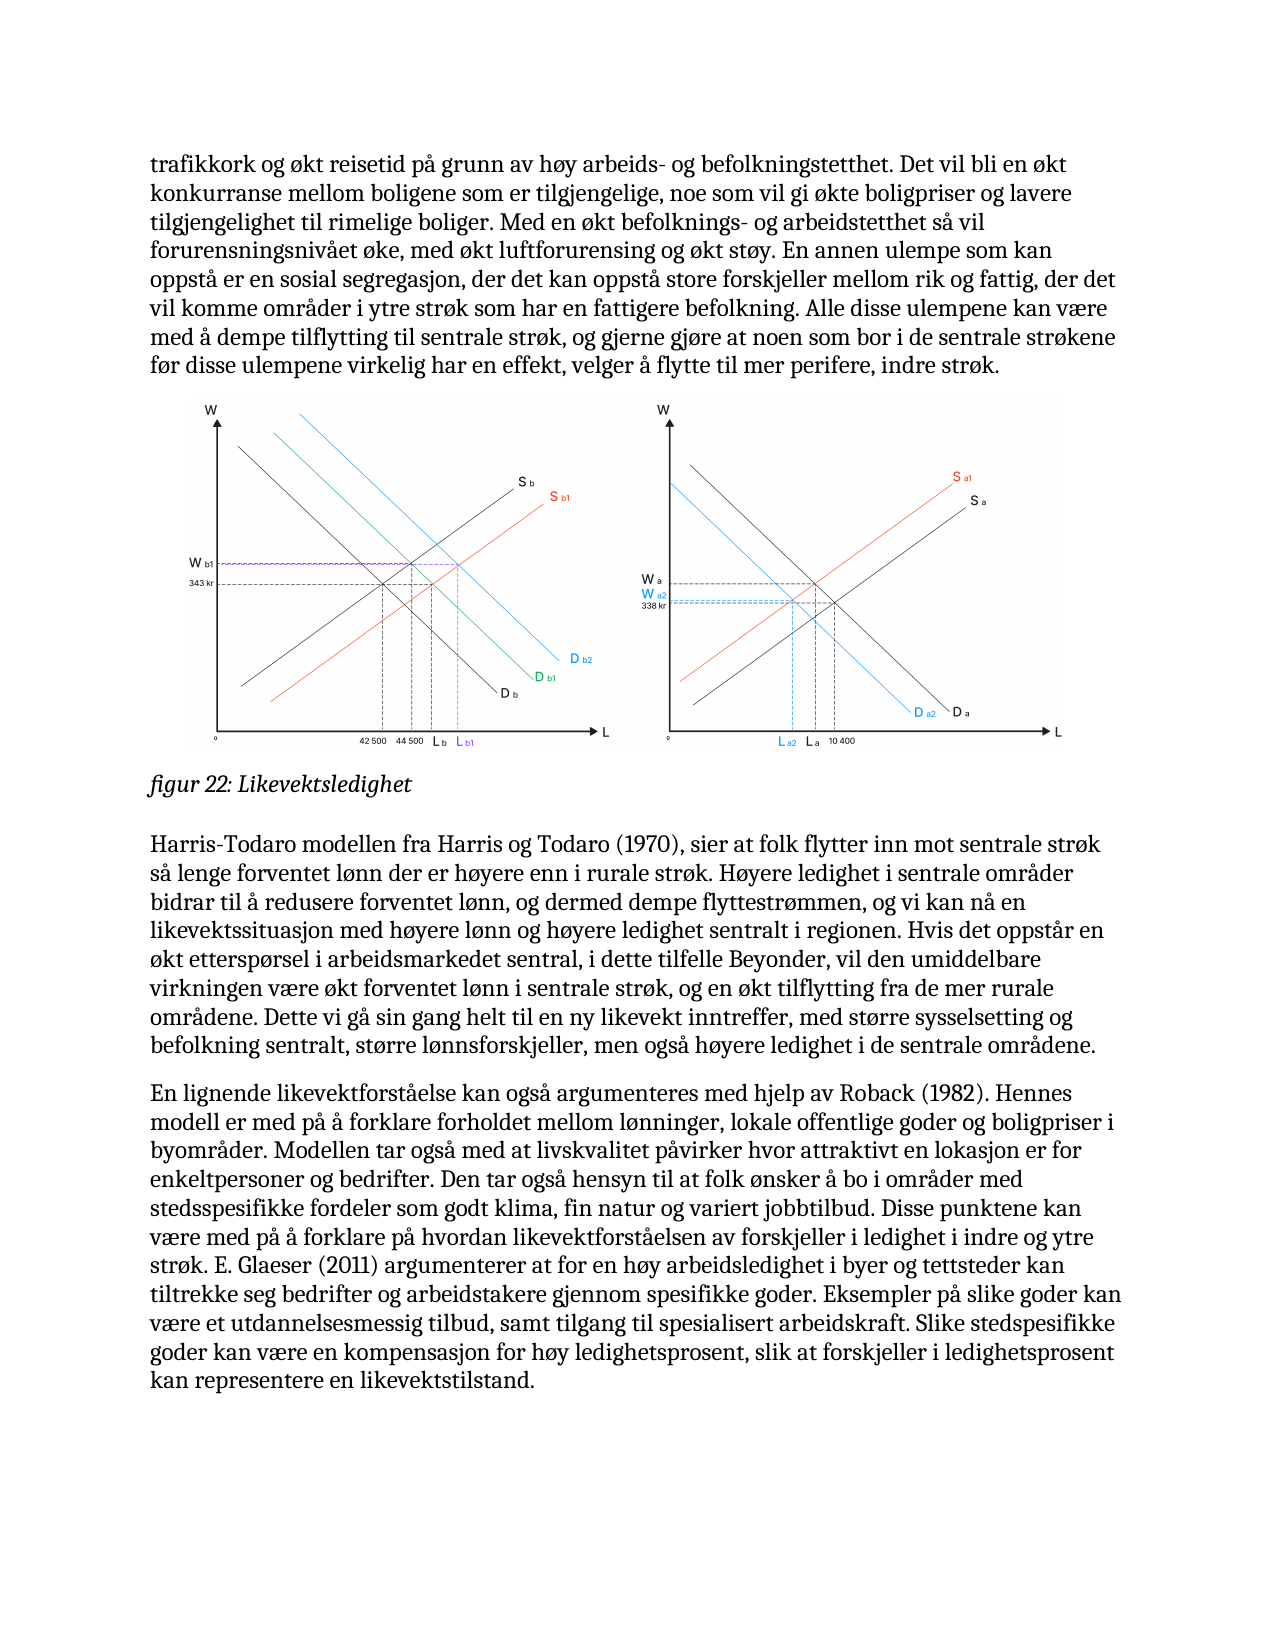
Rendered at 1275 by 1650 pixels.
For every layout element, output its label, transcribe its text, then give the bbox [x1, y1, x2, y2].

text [150, 150, 1125, 380]
text Harris-Todaro modellen fra Harris og Todaro (1970), sier at folk flytter inn mot sentrale strøk så lenge forventet lønn der er høyere enn i rurale strøk. Høyere ledighet i sentrale områder bidrar til å redusere forventet lønn, og dermed dempe flyttestrømmen, og vi kan nå en likevektssituasjon med høyere lønn og høyere ledighet sentralt i regionen. Hvis det oppstår en økt etterspørsel i arbeidsmarkedet sentral, i dette tilfelle Beyonder, vil den umiddelbare virkningen være økt forventet lønn i sentrale strøk, og en økt tilflytting fra de mer rurale områdene. Dette vi gå sin gang helt til en ny likevekt inntreffer, med større sysselsetting og befolkning sentralt, større lønnsforskjeller, men også høyere ledighet i de sentrale områdene. [150, 830, 1125, 1060]
picture [188, 398, 1064, 750]
text En lignende likevektforståelse kan også argumenteres med hjelp av Roback (1982). Hennes modell er med på å forklare forholdet mellom lønninger, lokale offentlige goder og boligpriser i byområder. Modellen tar også med at livskvalitet påvirker hvor attraktivt en lokasjon er for enkeltpersoner og bedrifter. Den tar også hensyn til at folk ønsker å bo i områder med stedsspesifikke fordeler som godt klima, fin natur og variert jobbtilbud. Disse punktene kan være med på å forklare på hvordan likevektforståelsen av forskjeller i ledighet i indre og ytre strøk. E. Glaeser (2011) argumenterer at for en høy arbeidsledighet i byer og tettsteder kan tiltrekke seg bedrifter og arbeidstakere gjennom spesifikke goder. Eksempler på slike goder kan være et utdannelsesmessig tilbud, samt tilgang til spesialisert arbeidskraft. Slike stedspesifikke goder kan være en kompensasjon for høy ledighetsprosent, slik at forskjeller i ledighetsprosent kan representere en likevektstilstand. [150, 1079, 1125, 1395]
table_header figur 22: Likevektsledighet [139, 399, 1114, 811]
